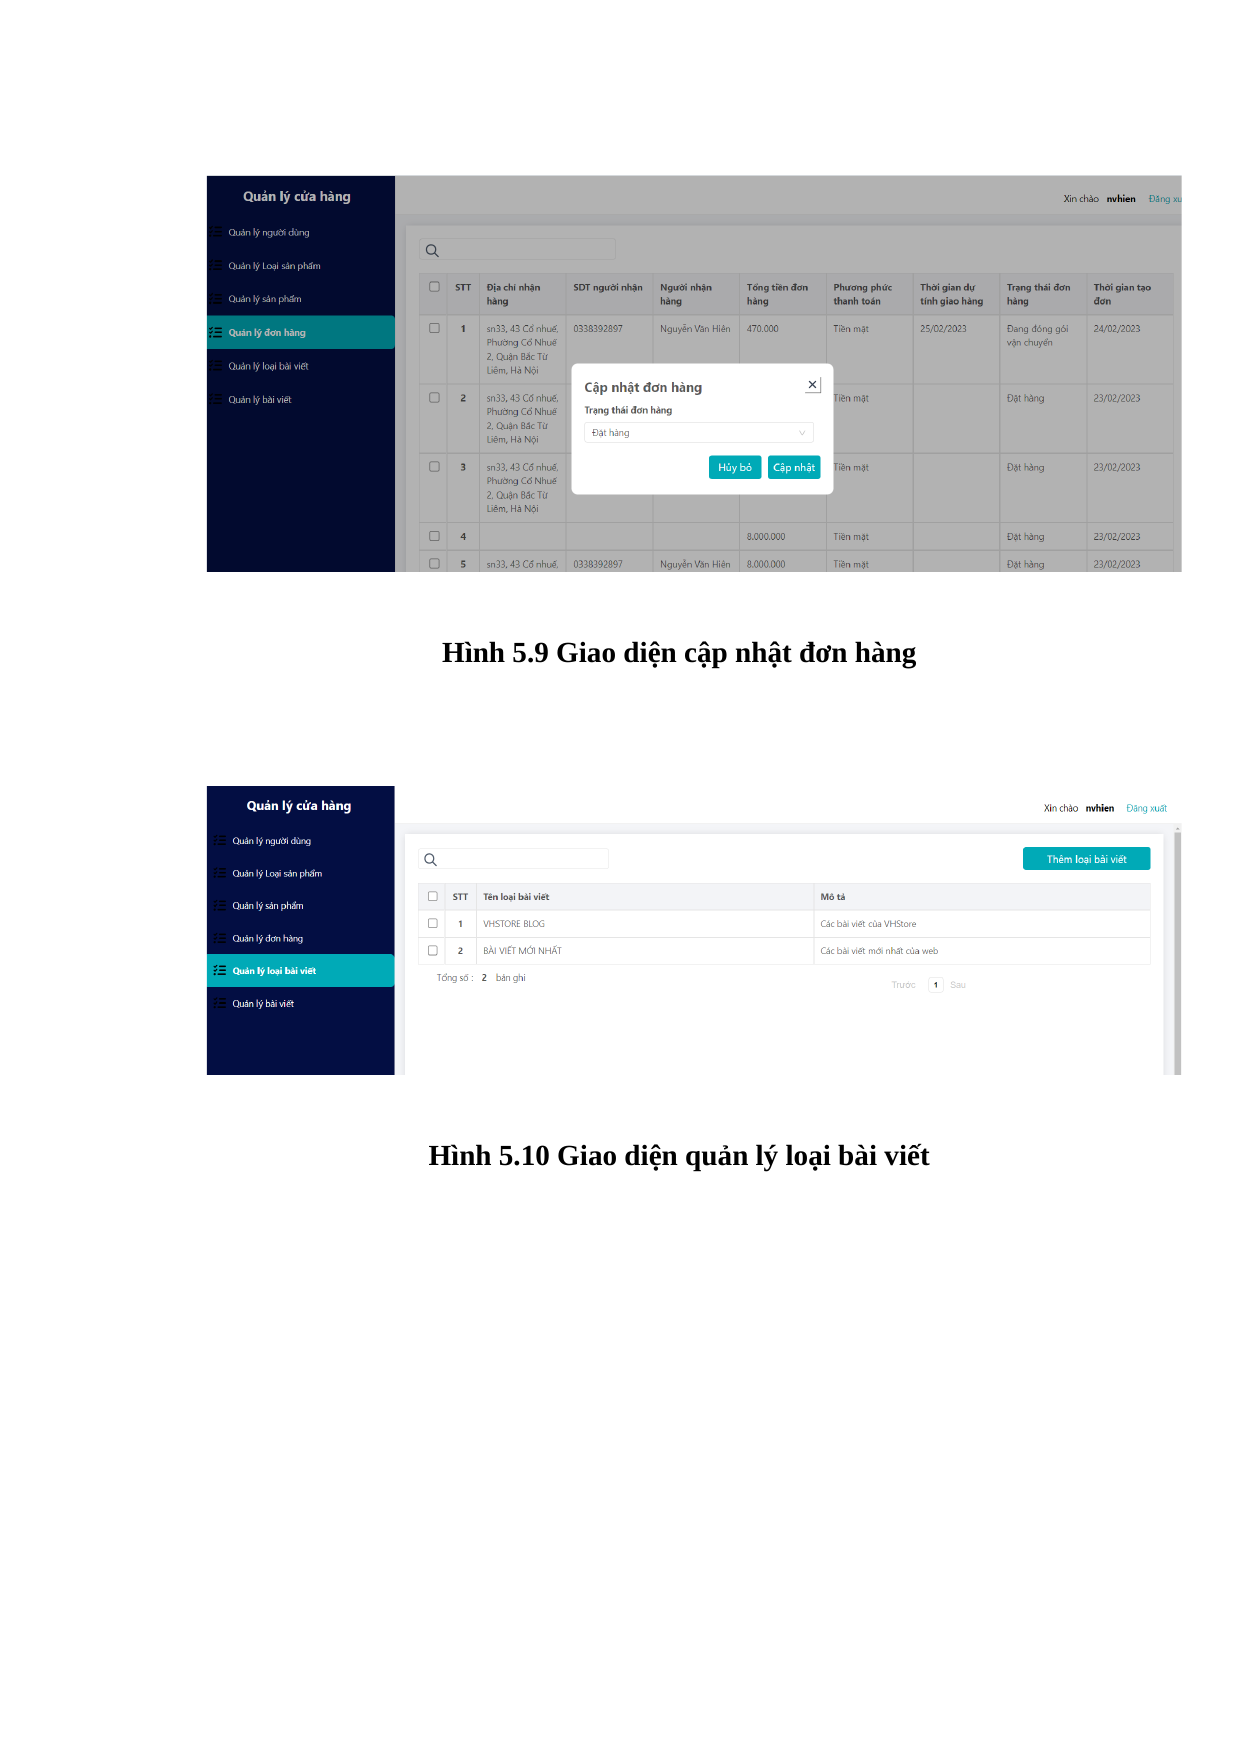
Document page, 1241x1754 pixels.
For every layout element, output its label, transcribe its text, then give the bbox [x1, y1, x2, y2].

text Hình 5.10 Giao diện quản lý loại bài viết [207, 1138, 1152, 1172]
picture [206, 175, 1182, 572]
text Hình 5.9 Giao diện cập nhật đơn hàng [207, 636, 1152, 669]
picture [206, 786, 1182, 1075]
